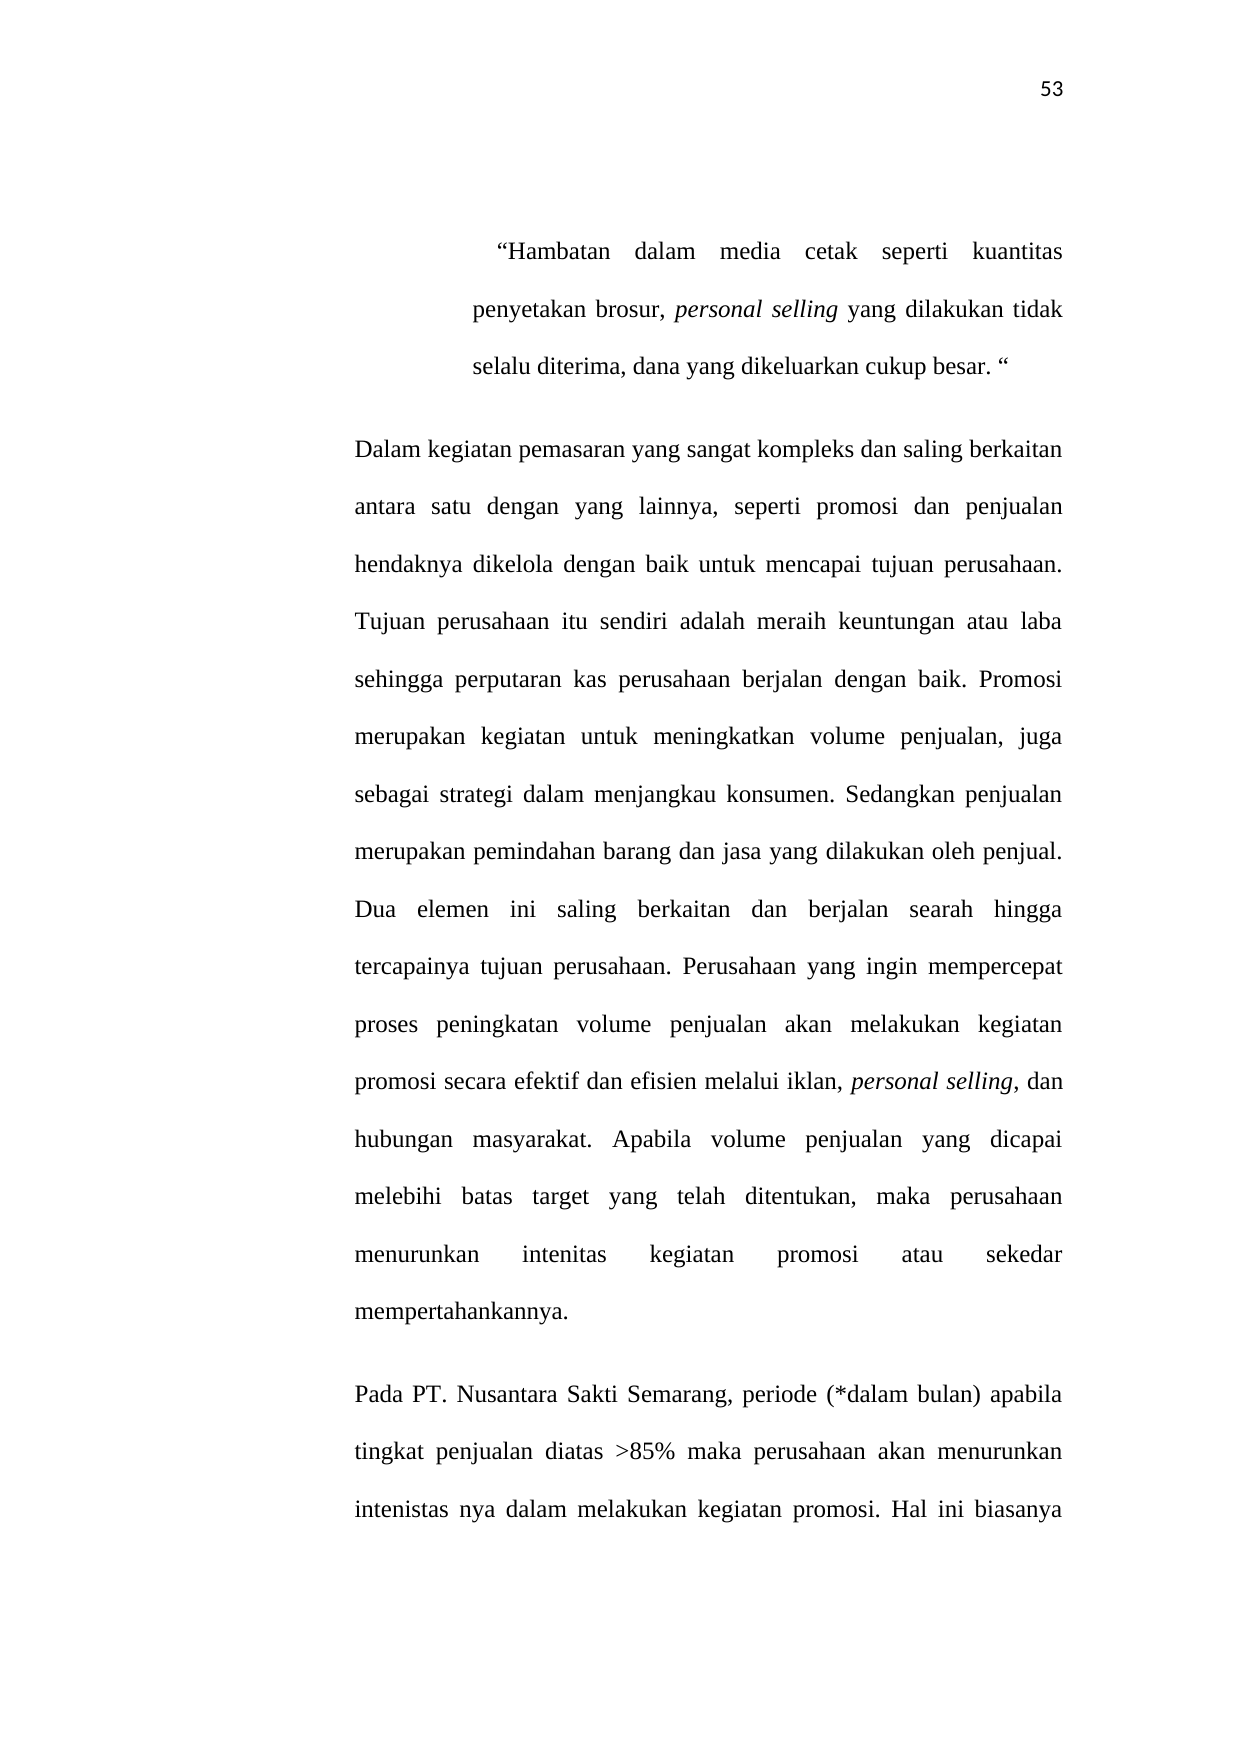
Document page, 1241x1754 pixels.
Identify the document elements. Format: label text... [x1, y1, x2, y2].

list “Hambatan dalam media cetak seperti kuantitas penyetakan brosur, personal selling yang dilakukan tidak selalu diterima, dana yang dikeluarkan cukup besar. “ [472, 236, 1063, 380]
text Dalam kegiatan pemasaran yang sangat kompleks dan saling berkaitan antara satu dengan yang lainnya, seperti promosi dan penjualan hendaknya dikelola dengan baik untuk mencapai tujuan perusahaan. Tujuan perusahaan itu sendiri adalah meraih keuntungan atau laba sehingga perputaran kas perusahaan berjalan dengan baik. Promosi merupakan kegiatan untuk meningkatkan volume penjualan, juga sebagai strategi dalam menjangkau konsumen. Sedangkan penjualan merupakan pemindahan barang dan jasa yang dilakukan oleh penjual. Dua elemen ini saling berkaitan dan berjalan searah hingga tercapainya tujuan perusahaan. Perusahaan yang ingin mempercepat proses peningkatan volume penjualan akan melakukan kegiatan promosi secara efektif dan efisien melalui iklan, personal selling, dan hubungan masyarakat. Apabila volume penjualan yang dicapai melebihi batas target yang telah ditentukan, maka perusahaan menurunkan intenitas kegiatan promosi atau sekedar mempertahankannya. [354, 434, 1063, 1325]
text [354, 1379, 1063, 1522]
